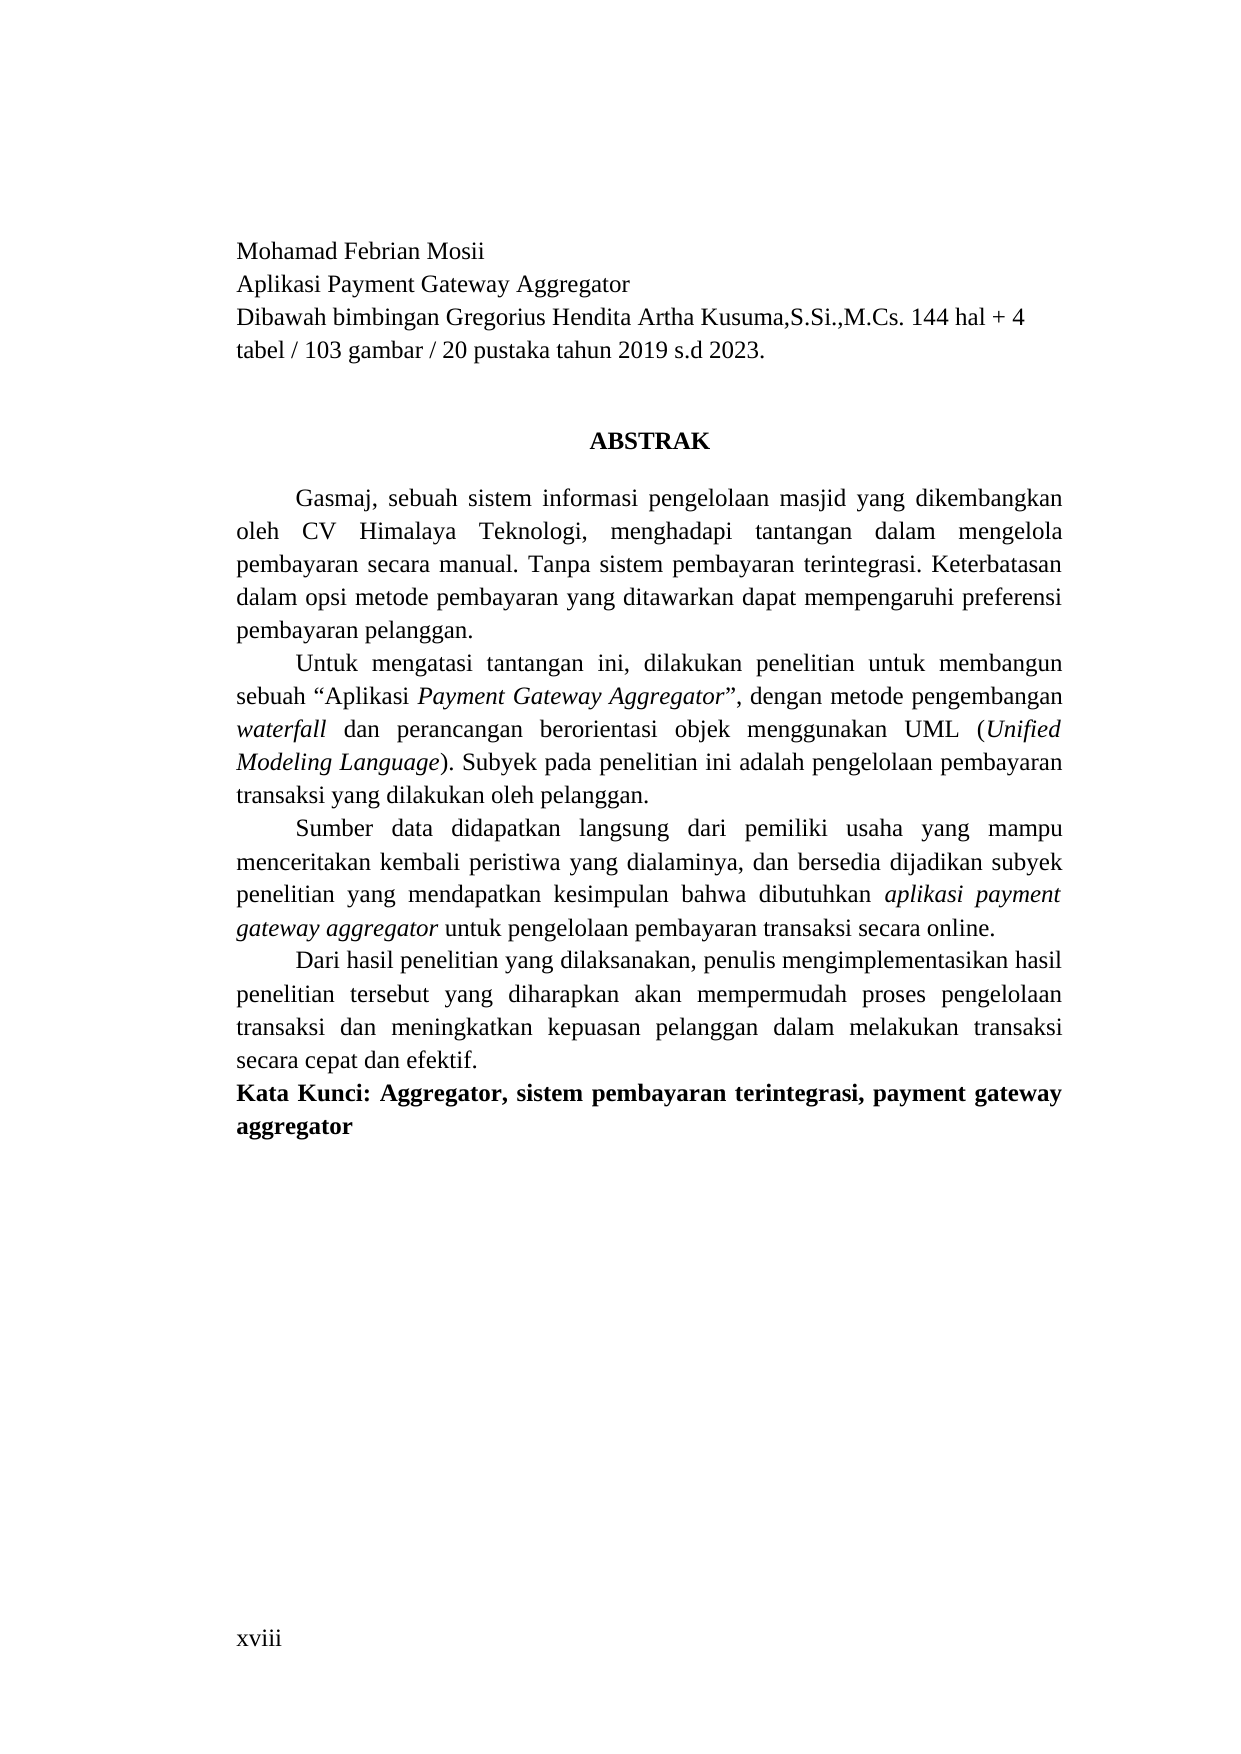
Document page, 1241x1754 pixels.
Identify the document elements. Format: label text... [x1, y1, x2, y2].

text Aplikasi Payment Gateway Aggregator [236, 269, 1063, 298]
text Sumber data didapatkan langsung dari pemiliki usaha yang mampu menceritakan kembali peristiwa yang dialaminya, dan bersedia dijadikan subyek penelitian yang mendapatkan kesimpulan bahwa dibutuhkan aplikasi payment gateway aggregator untuk pengelolaan pembayaran transaksi secara online. [236, 813, 1063, 941]
text ABSTRAK [236, 426, 1063, 454]
text Mohamad Febrian Mosii [236, 236, 1063, 265]
text Kata Kunci: Aggregator, sistem pembayaran terintegrasi, payment gateway aggregator [236, 1078, 1063, 1139]
text Dibawah bimbingan Gregorius Hendita Artha Kusuma,S.Si.,M.Cs. 144 hal + 4 tabel / 103 gambar / 20 pustaka tahun 2019 s.d 2023. [236, 302, 1063, 364]
text Dari hasil penelitian yang dilaksanakan, penulis mengimplementasikan hasil penelitian tersebut yang diharapkan akan mempermudah proses pengelolaan transaksi dan meningkatkan kepuasan pelanggan dalam melakukan transaksi secara cepat dan efektif. [236, 946, 1063, 1073]
text Untuk mengatasi tantangan ini, dilakukan penelitian untuk membangun sebuah “Aplikasi Payment Gateway Aggregator”, dengan metode pengembangan waterfall dan perancangan berorientasi objek menggunakan UML (Unified Modeling Language). Subyek pada penelitian ini adalah pengelolaan pembayaran transaksi yang dilakukan oleh pelanggan. [236, 648, 1063, 809]
text Gasmaj, sebuah sistem informasi pengelolaan masjid yang dikembangkan oleh CV Himalaya Teknologi, menghadapi tantangan dalam mengelola pembayaran secara manual. Tanpa sistem pembayaran terintegrasi. Keterbatasan dalam opsi metode pembayaran yang ditawarkan dapat mempengaruhi preferensi pembayaran pelanggan. [236, 483, 1063, 644]
